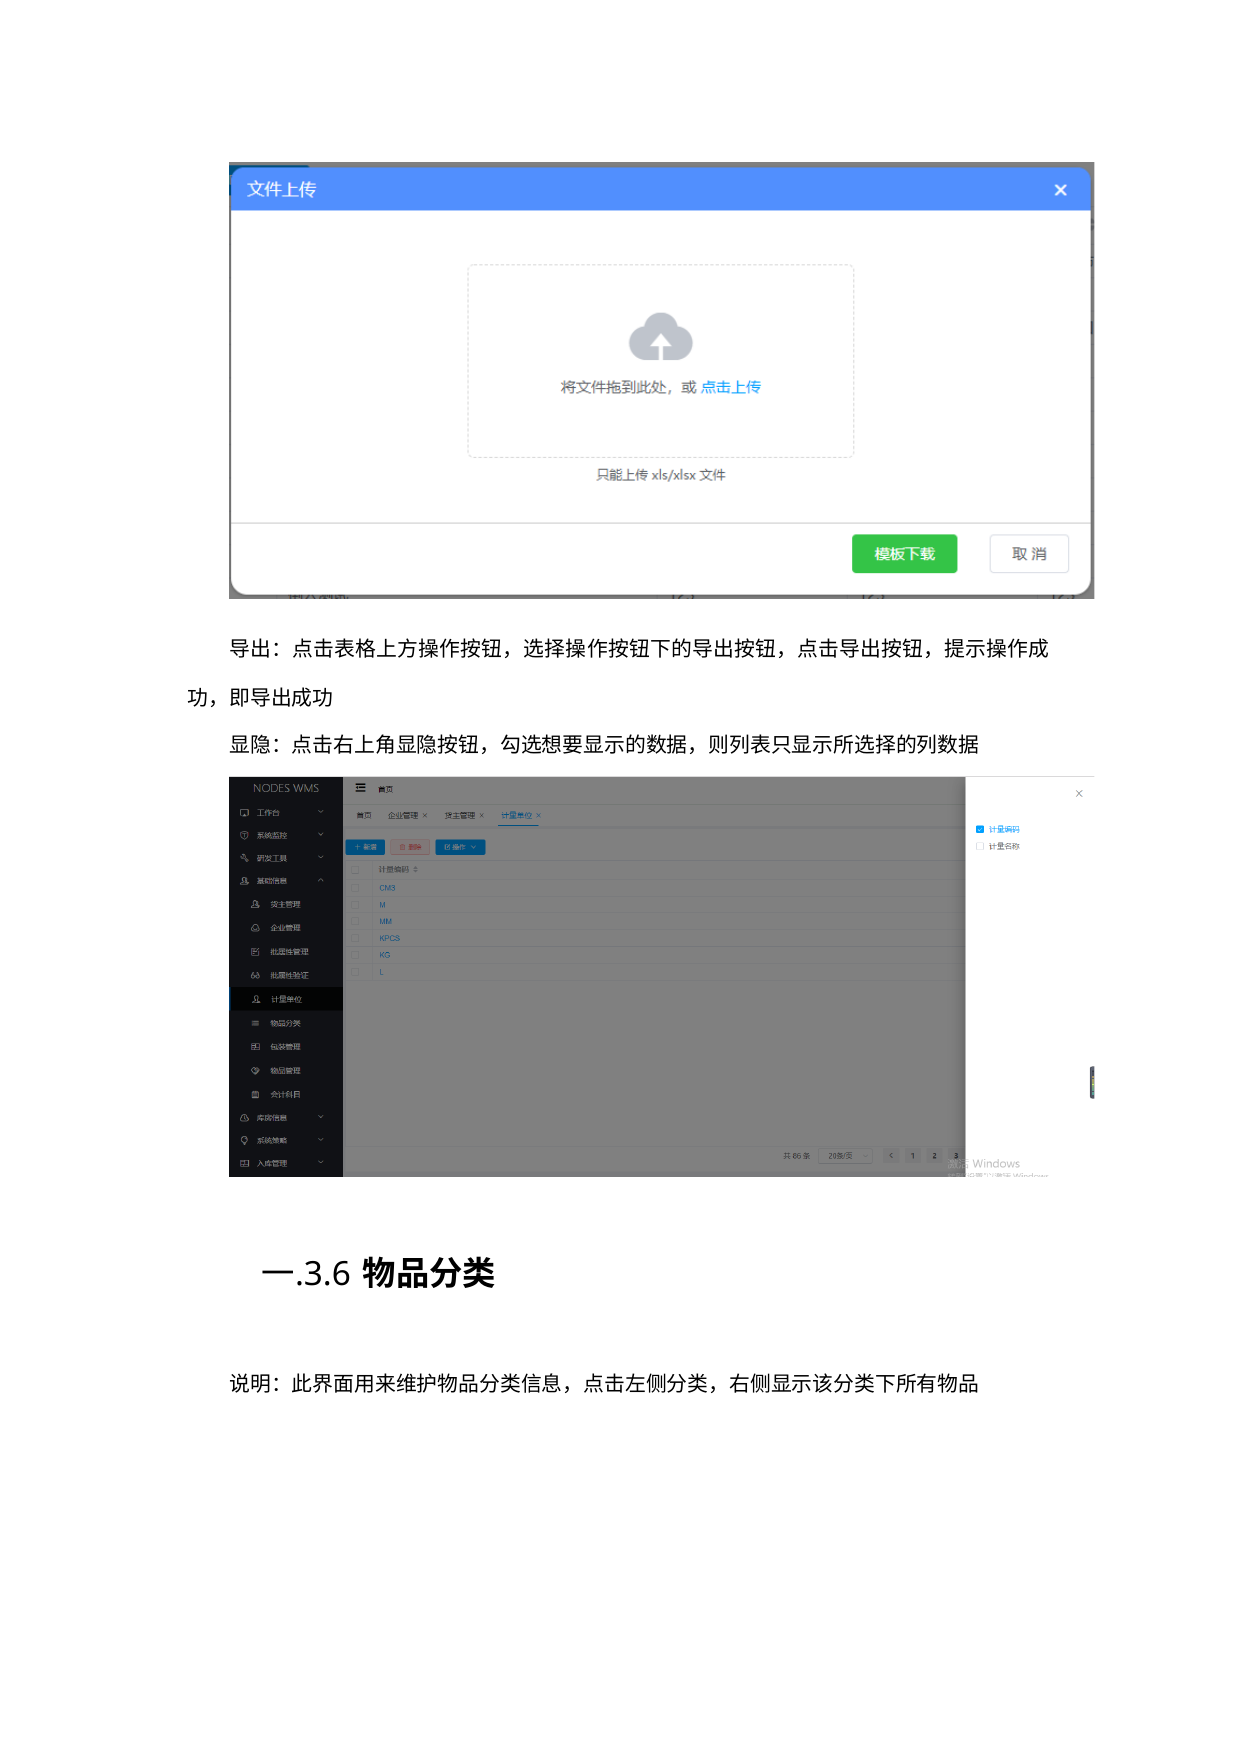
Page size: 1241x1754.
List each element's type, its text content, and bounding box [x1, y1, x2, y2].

text 导出：点击表格上方操作按钮，选择操作按钮下的导出按钮，点击导出按钮，提示操作成功，即导出成功 [187, 631, 1053, 712]
text 说明：此界面用来维护物品分类信息，点击左侧分类，右侧显示该分类下所有物品 [187, 1366, 1053, 1399]
subtitle 物品分类 [261, 1239, 1053, 1304]
text 显隐：点击右上角显隐按钮，勾选想要显示的数据，则列表只显示所选择的列数据 [187, 727, 1053, 760]
picture [229, 775, 1095, 1177]
picture [229, 162, 1095, 599]
